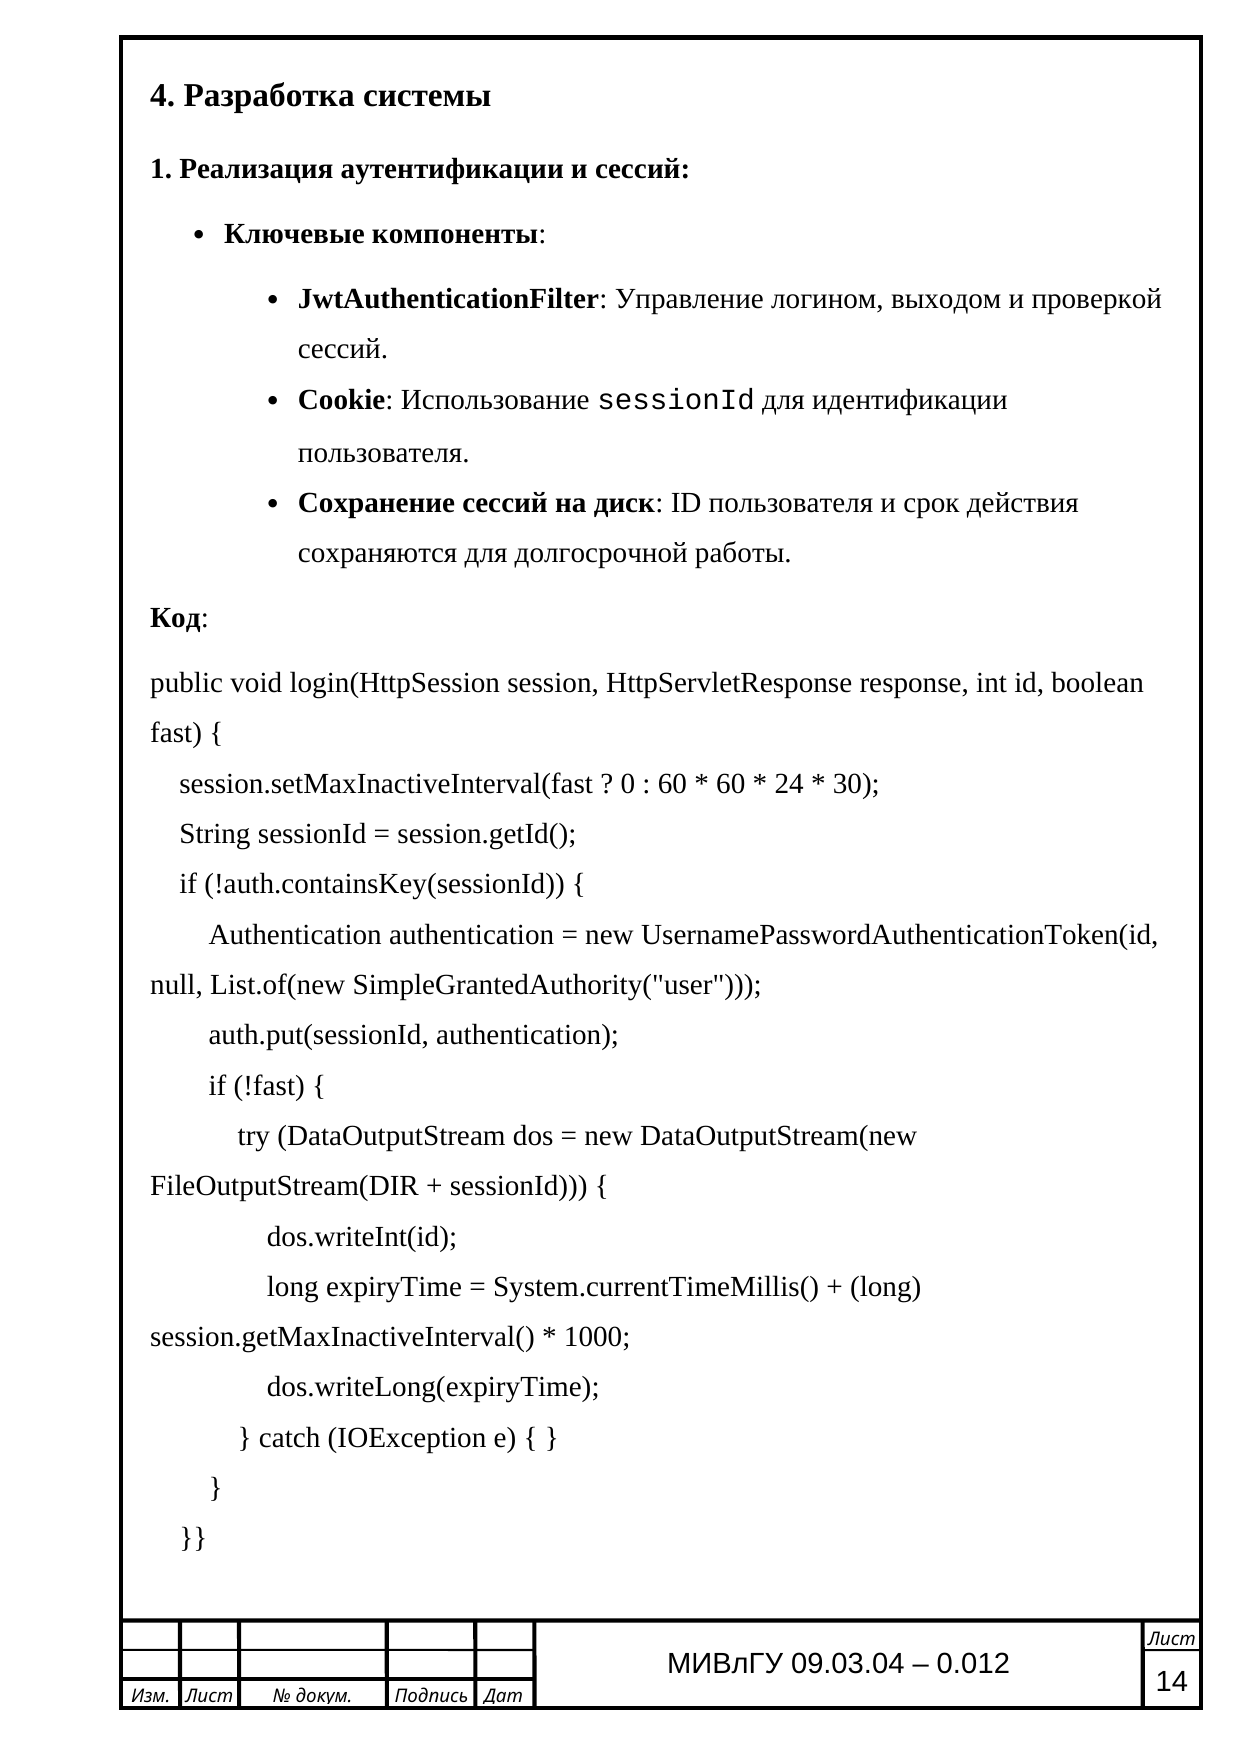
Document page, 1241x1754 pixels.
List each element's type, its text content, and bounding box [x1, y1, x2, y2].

text session.setMaxInactiveInterval(fast ? 0 : 60 * 60 * 24 * 30); [150, 766, 1162, 799]
text 1. Реализация аутентификации и сессий: [150, 152, 1162, 185]
list JwtAuthenticationFilter: Управление логином, выходом и проверкой сессий. [268, 281, 1162, 365]
text if (!fast) { [150, 1068, 1162, 1101]
text String sessionId = session.getId(); [150, 816, 1162, 850]
text dos.writeLong(expiryTime); [150, 1369, 1162, 1403]
text dos.writeInt(id); [150, 1219, 1162, 1252]
text try (DataOutputStream dos = new DataOutputStream(new FileOutputStream(DIR + sessionId))) { [150, 1118, 1162, 1202]
text auth.put(sessionId, authentication); [150, 1017, 1162, 1051]
list Код: [150, 600, 1162, 634]
text Authentication authentication = new UsernamePasswordAuthenticationToken(id, null, List.of(new SimpleGrantedAuthority("user"))); [150, 917, 1162, 1001]
list Сохранение сессий на диск: ID пользователя и срок действия сохраняются для долгосрочной работы. [268, 485, 1162, 569]
text } catch (IOException e) { } [150, 1420, 1162, 1453]
text long expiryTime = System.currentTimeMillis() + (long) session.getMaxInactiveInterval() * 1000; [150, 1269, 1162, 1353]
list Cookie: Использование sessionId для идентификации пользователя. [268, 382, 1162, 468]
text 4. Разработка системы [150, 75, 1162, 113]
text public void login(HttpSession session, HttpServletResponse response, int id, boolean fast) { [150, 665, 1162, 749]
text if (!auth.containsKey(sessionId)) { [150, 866, 1162, 900]
text } [150, 1470, 1162, 1504]
list Ключевые компоненты: [194, 216, 1162, 250]
text }} [150, 1521, 1162, 1554]
